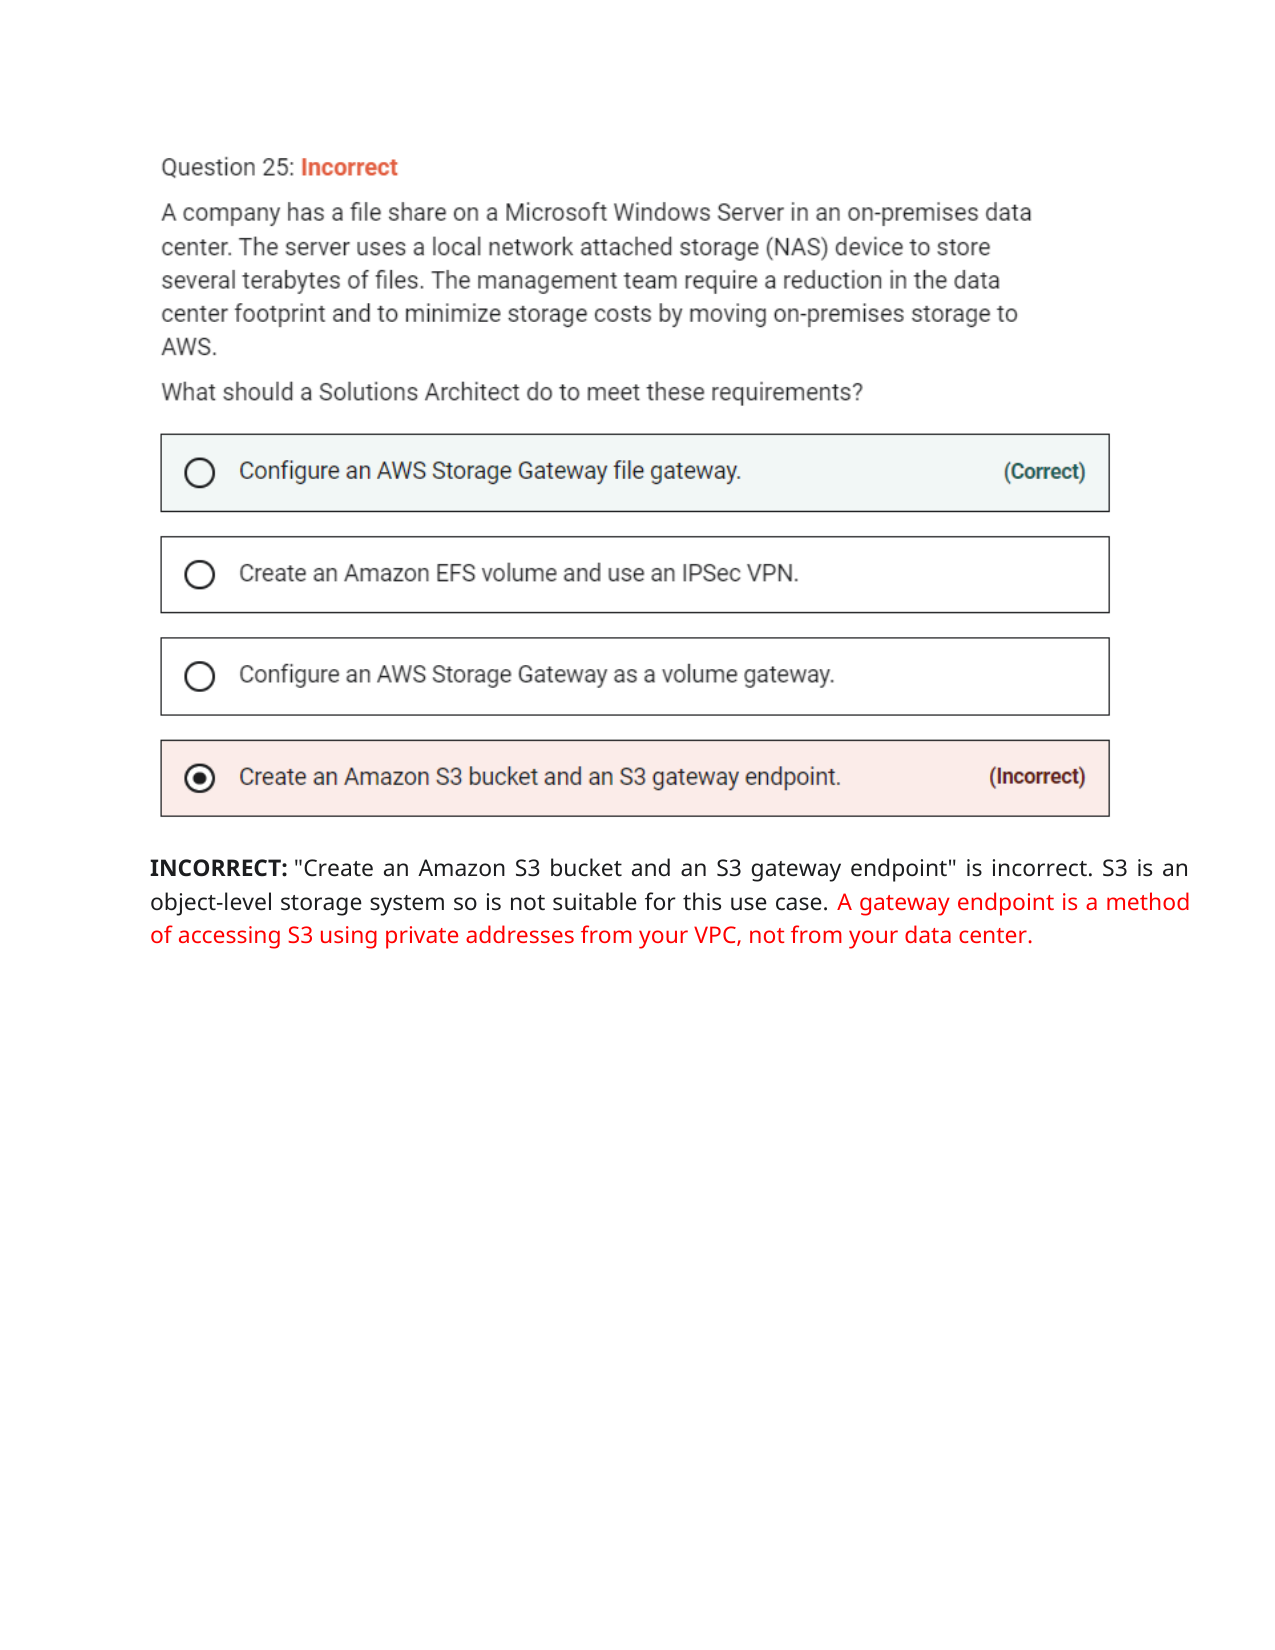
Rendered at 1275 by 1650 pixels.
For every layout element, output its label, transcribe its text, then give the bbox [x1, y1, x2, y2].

text INCORRECT: "Create an Amazon S3 bucket and an S3 gateway endpoint" is incorrect. S3 is an object-level storage system so is not suitable for this use case. A gateway endpoint is a method of accessing S3 using private addresses from your VPC, not from your data center. [150, 917, 1191, 950]
picture [150, 150, 1125, 833]
